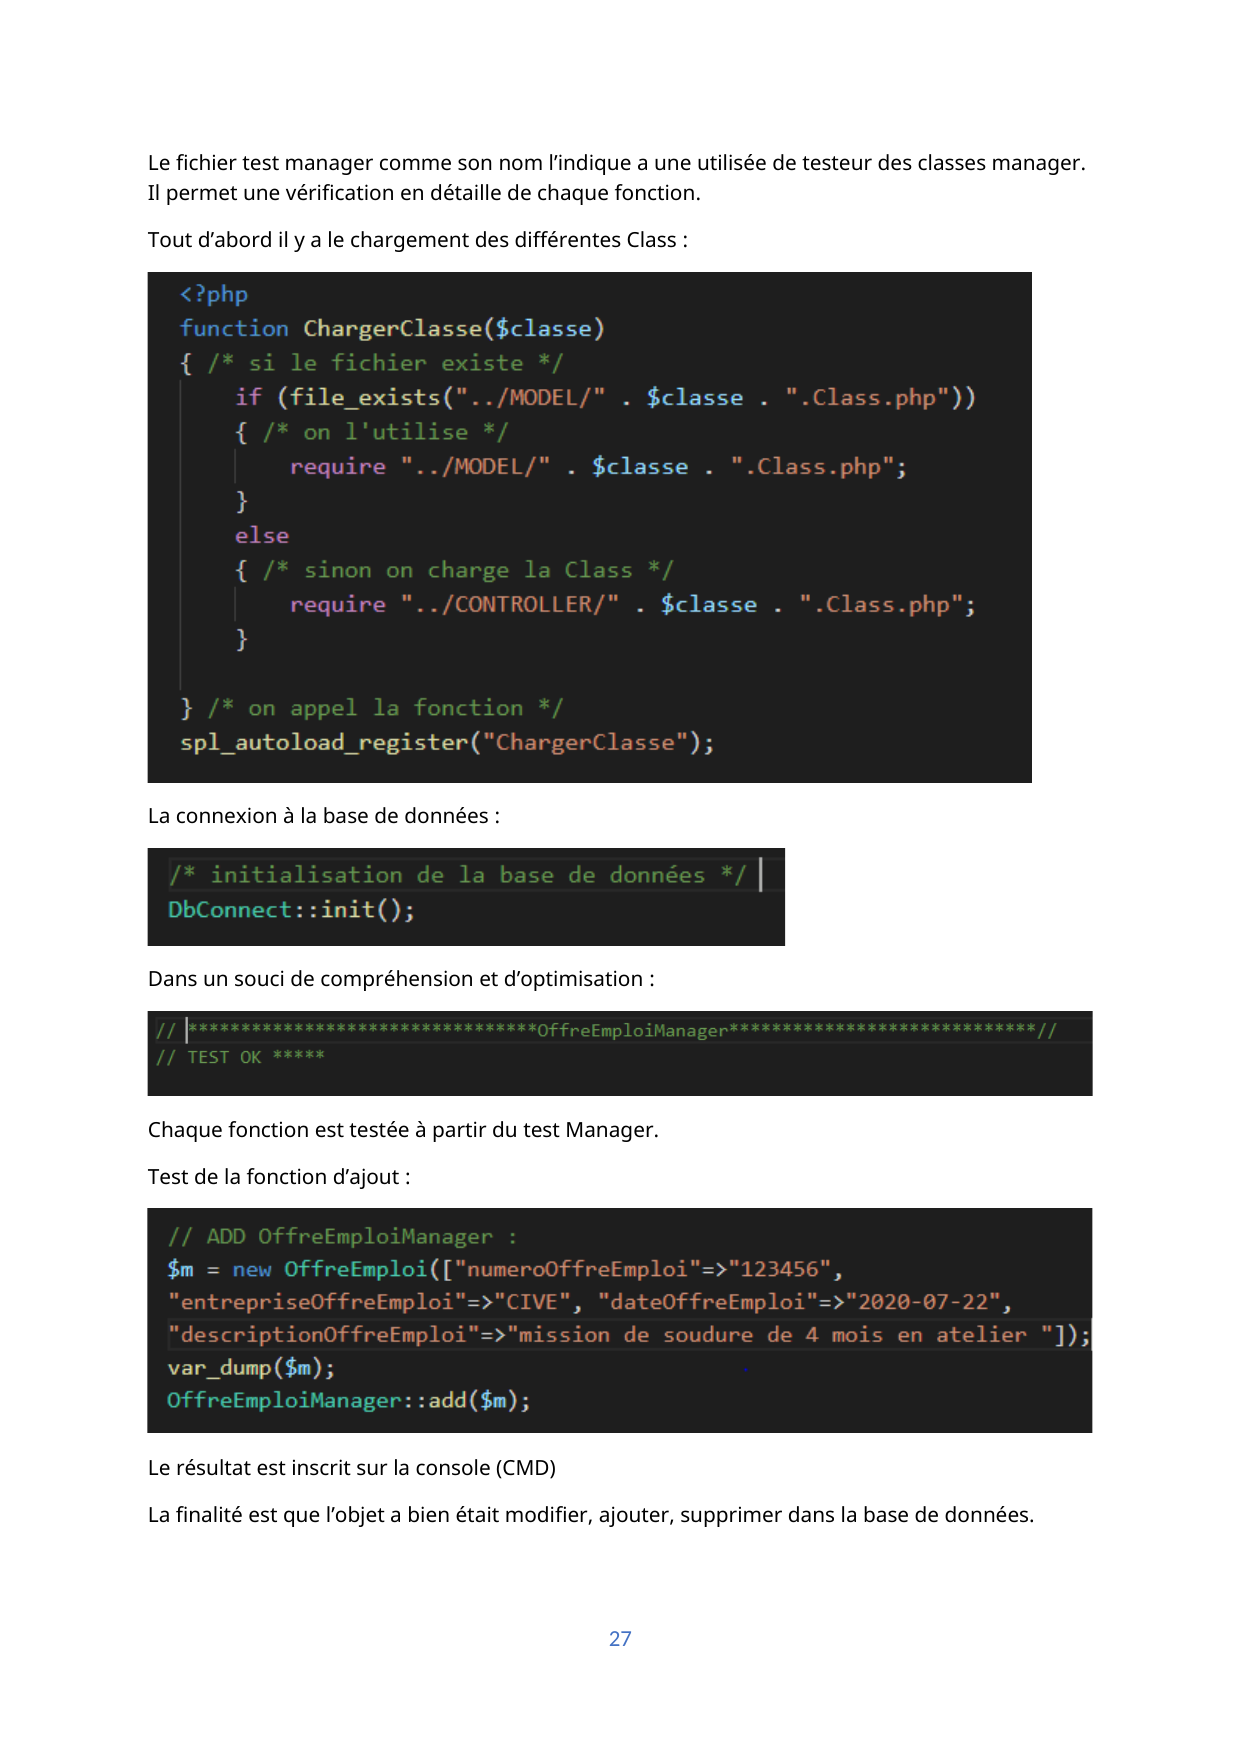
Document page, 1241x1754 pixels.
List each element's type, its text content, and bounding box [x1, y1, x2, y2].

text Tout d’abord il y a le chargement des différentes Class : [148, 226, 1093, 254]
text Chaque fonction est testée à partir du test Manager. [148, 1115, 1093, 1143]
picture [147, 1011, 1093, 1096]
text La finalité est que l’objet a bien était modifier, ajouter, supprimer dans la base de données. [148, 1501, 1093, 1529]
text Le résultat est inscrit sur la console (CMD) [148, 1433, 1093, 1482]
picture [147, 1208, 1093, 1433]
text Test de la fonction d’ajout : [148, 1162, 1093, 1191]
text Le fichier test manager comme son nom l’indique a une utilisée de testeur des classes manager. Il permet une vérification en détaille de chaque fonction. [148, 148, 1093, 207]
text Dans un souci de compréhension et d’optimisation : [148, 964, 1093, 992]
text La connexion à la base de données : [148, 801, 1093, 829]
picture [147, 272, 1032, 783]
picture [147, 848, 785, 946]
